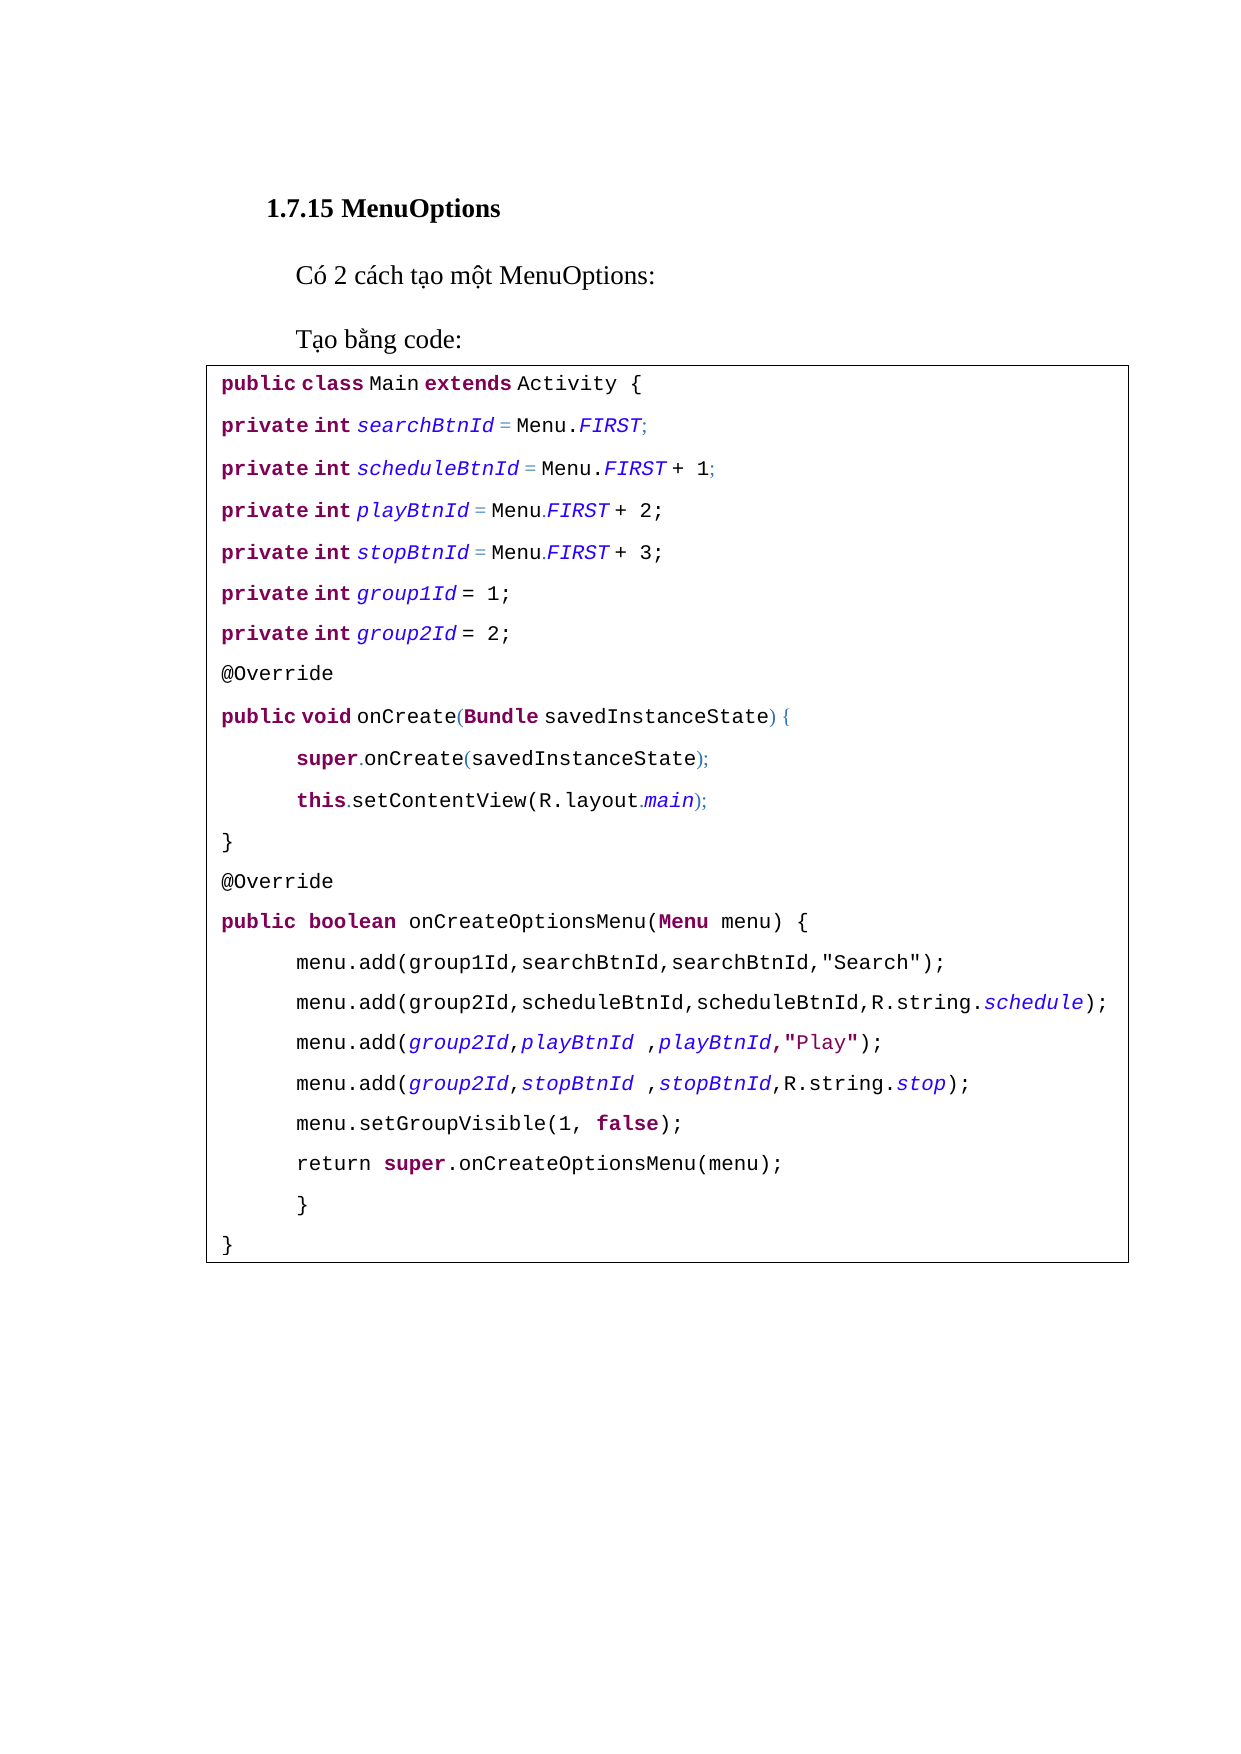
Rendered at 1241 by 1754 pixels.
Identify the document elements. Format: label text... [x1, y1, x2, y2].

text Tạo bằng code: [266, 323, 1122, 354]
text Có 2 cách tạo một MenuOptions: [266, 259, 1122, 291]
list MenuOptions [266, 192, 1122, 223]
